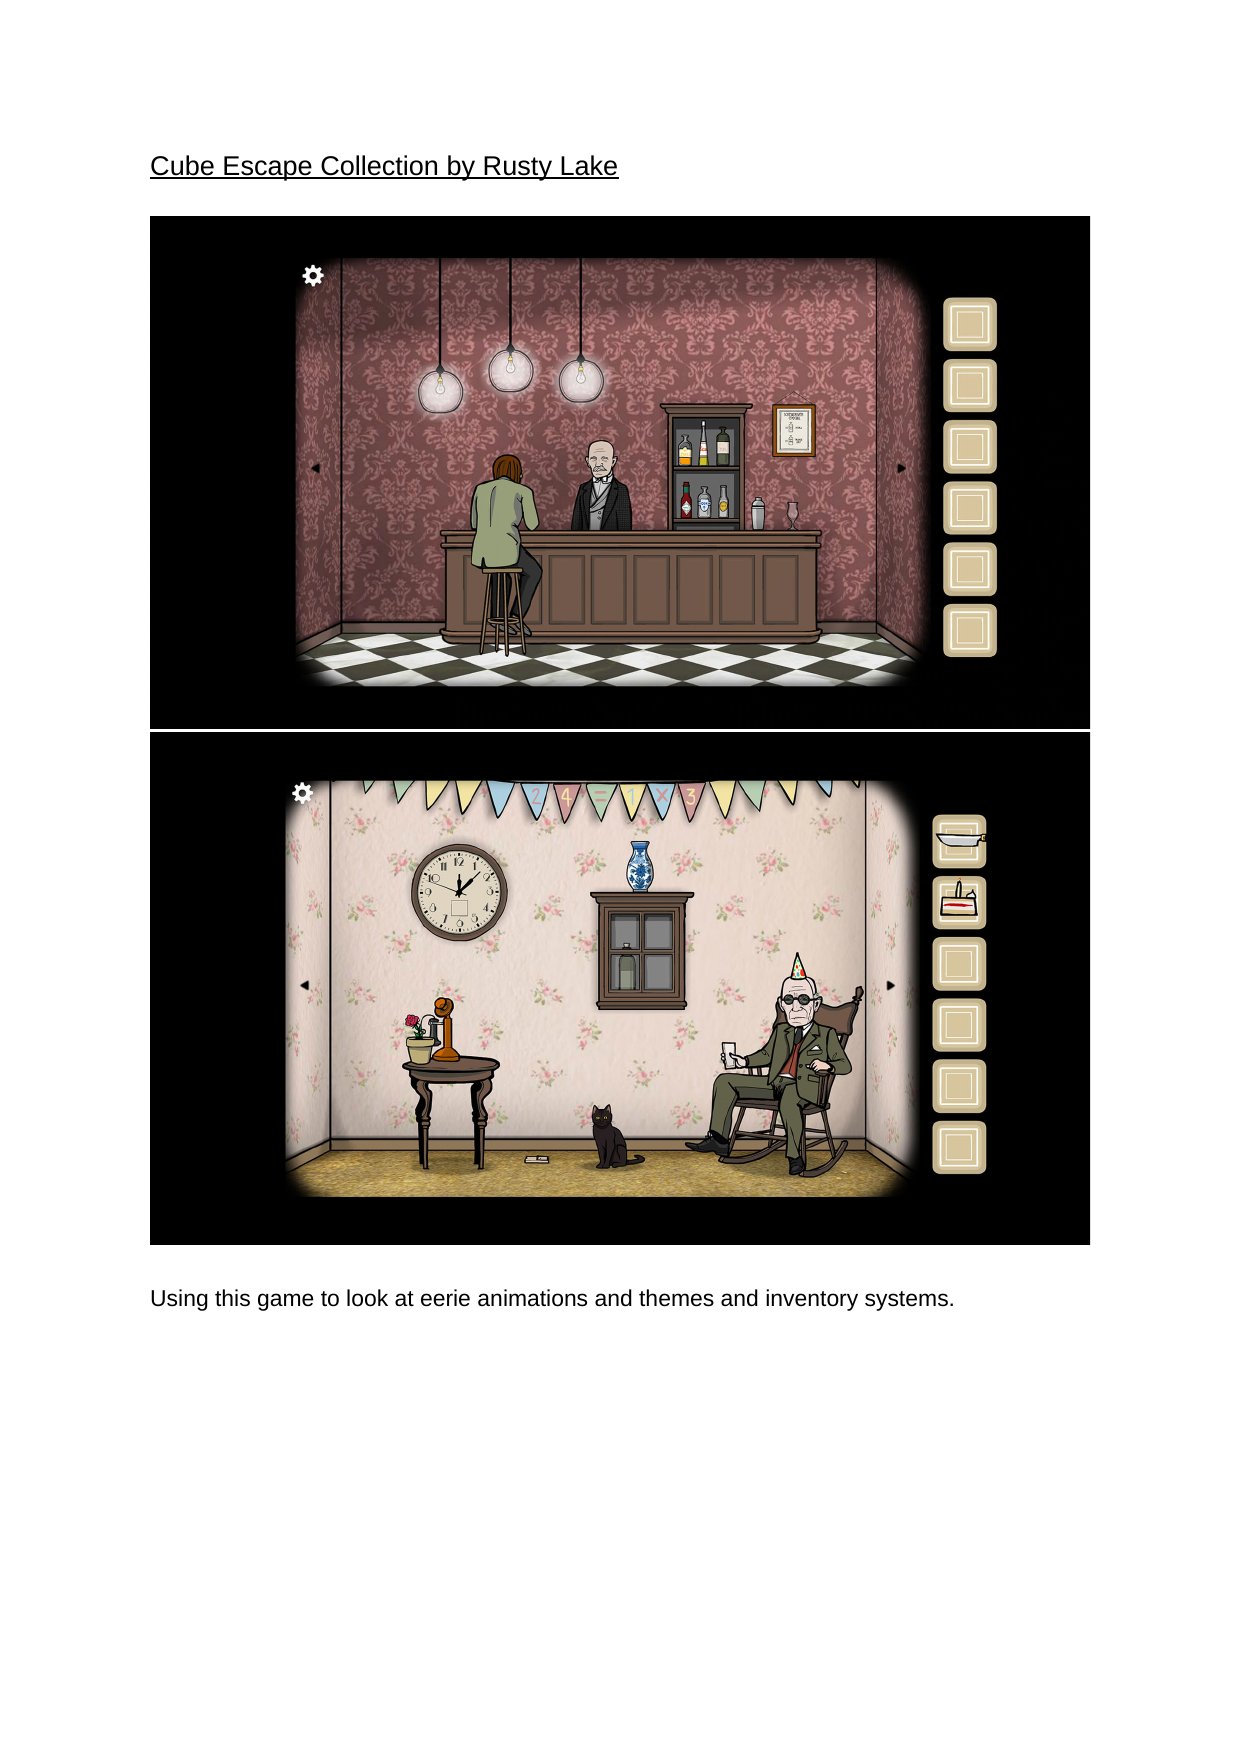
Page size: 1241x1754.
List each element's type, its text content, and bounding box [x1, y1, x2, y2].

picture [150, 216, 1091, 729]
picture [150, 732, 1091, 1245]
text Using this game to look at eerie animations and themes and inventory systems. [150, 1285, 1090, 1311]
text Cube Escape Collection by Rusty Lake [150, 150, 1090, 181]
